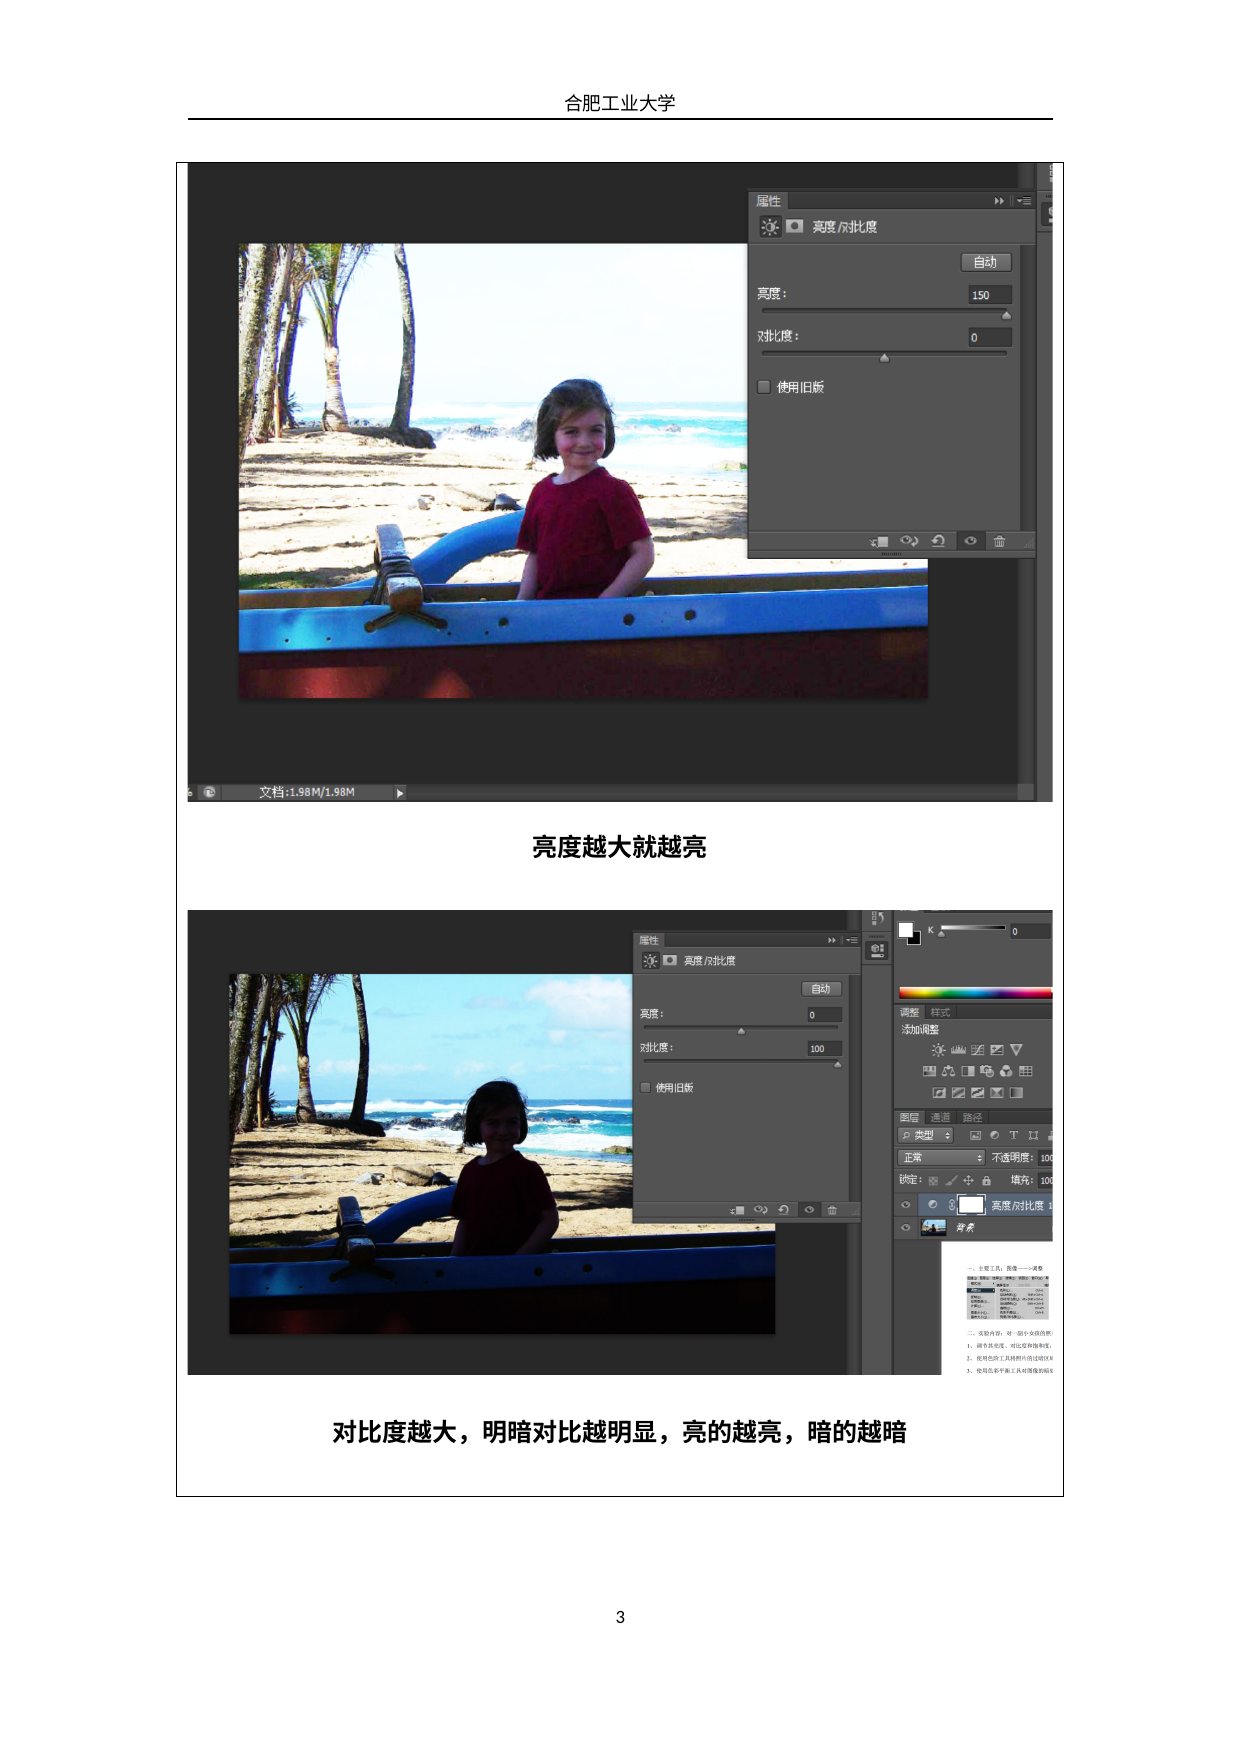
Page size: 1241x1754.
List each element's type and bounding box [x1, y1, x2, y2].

picture [187, 910, 1053, 1375]
table_cell [177, 163, 1063, 1496]
picture [187, 163, 1053, 802]
